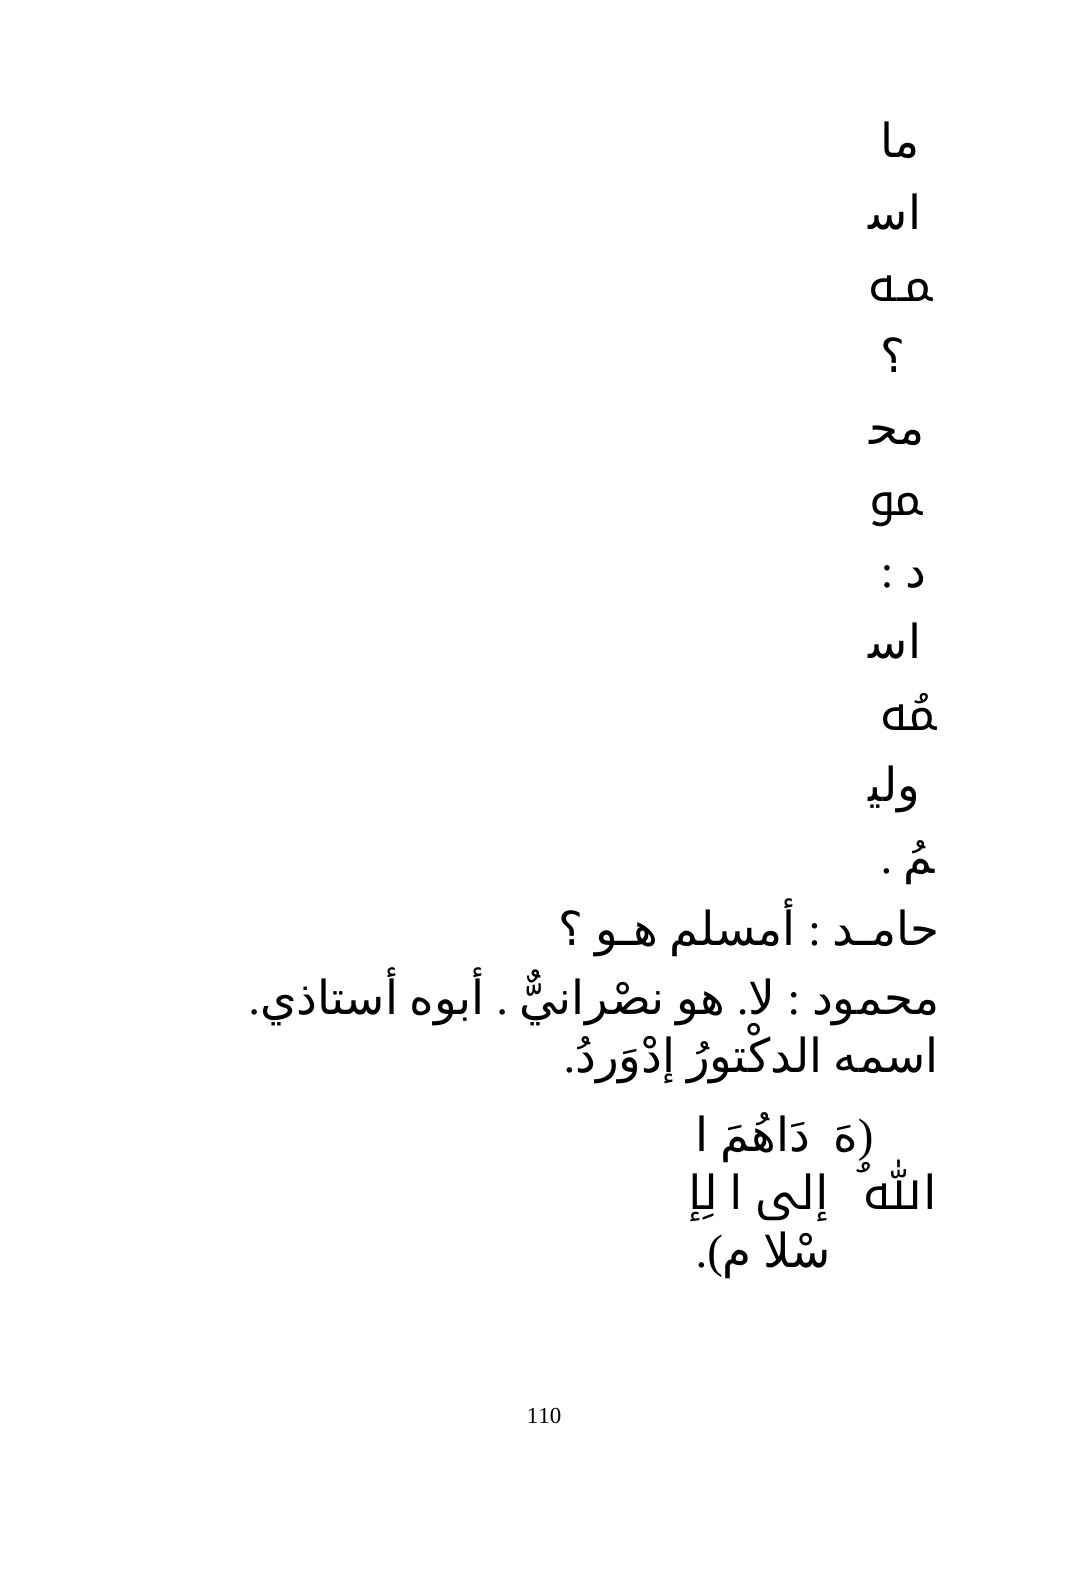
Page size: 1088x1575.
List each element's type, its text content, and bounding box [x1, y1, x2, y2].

text حامـد : أمسلم هـو ؟ [144, 901, 939, 955]
text (هَ دَاهُمَ ا ﷲُ إلى ا لِإ سْلا م). [684, 1107, 938, 1277]
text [869, 114, 938, 883]
text محمود : لا. هو نصْرانيٌّ . أبوه أستاذي. اسمه الدكْتورُ إدْوَردُ. [144, 971, 939, 1083]
